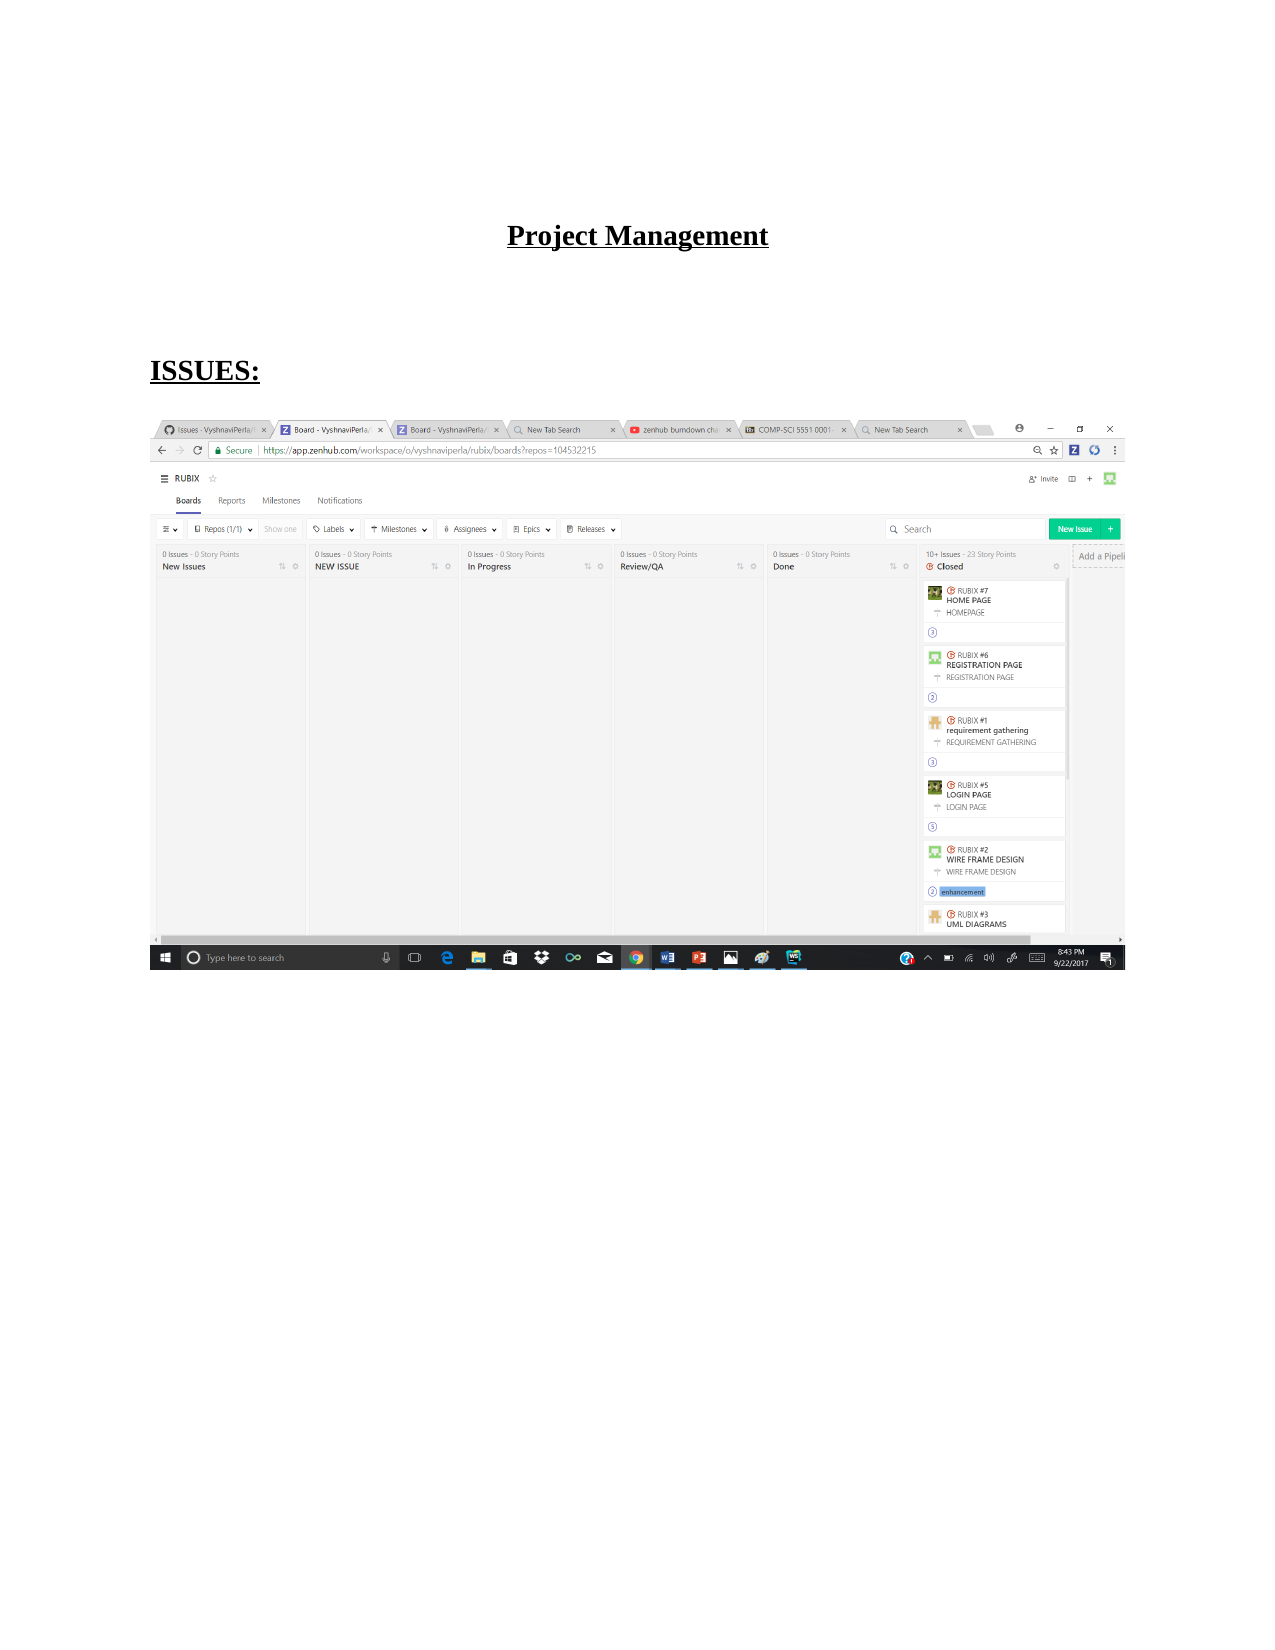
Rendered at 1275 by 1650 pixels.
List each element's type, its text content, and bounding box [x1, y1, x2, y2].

text ISSUES: [150, 353, 1125, 387]
text Project Management [150, 218, 1125, 251]
picture [150, 420, 1125, 970]
